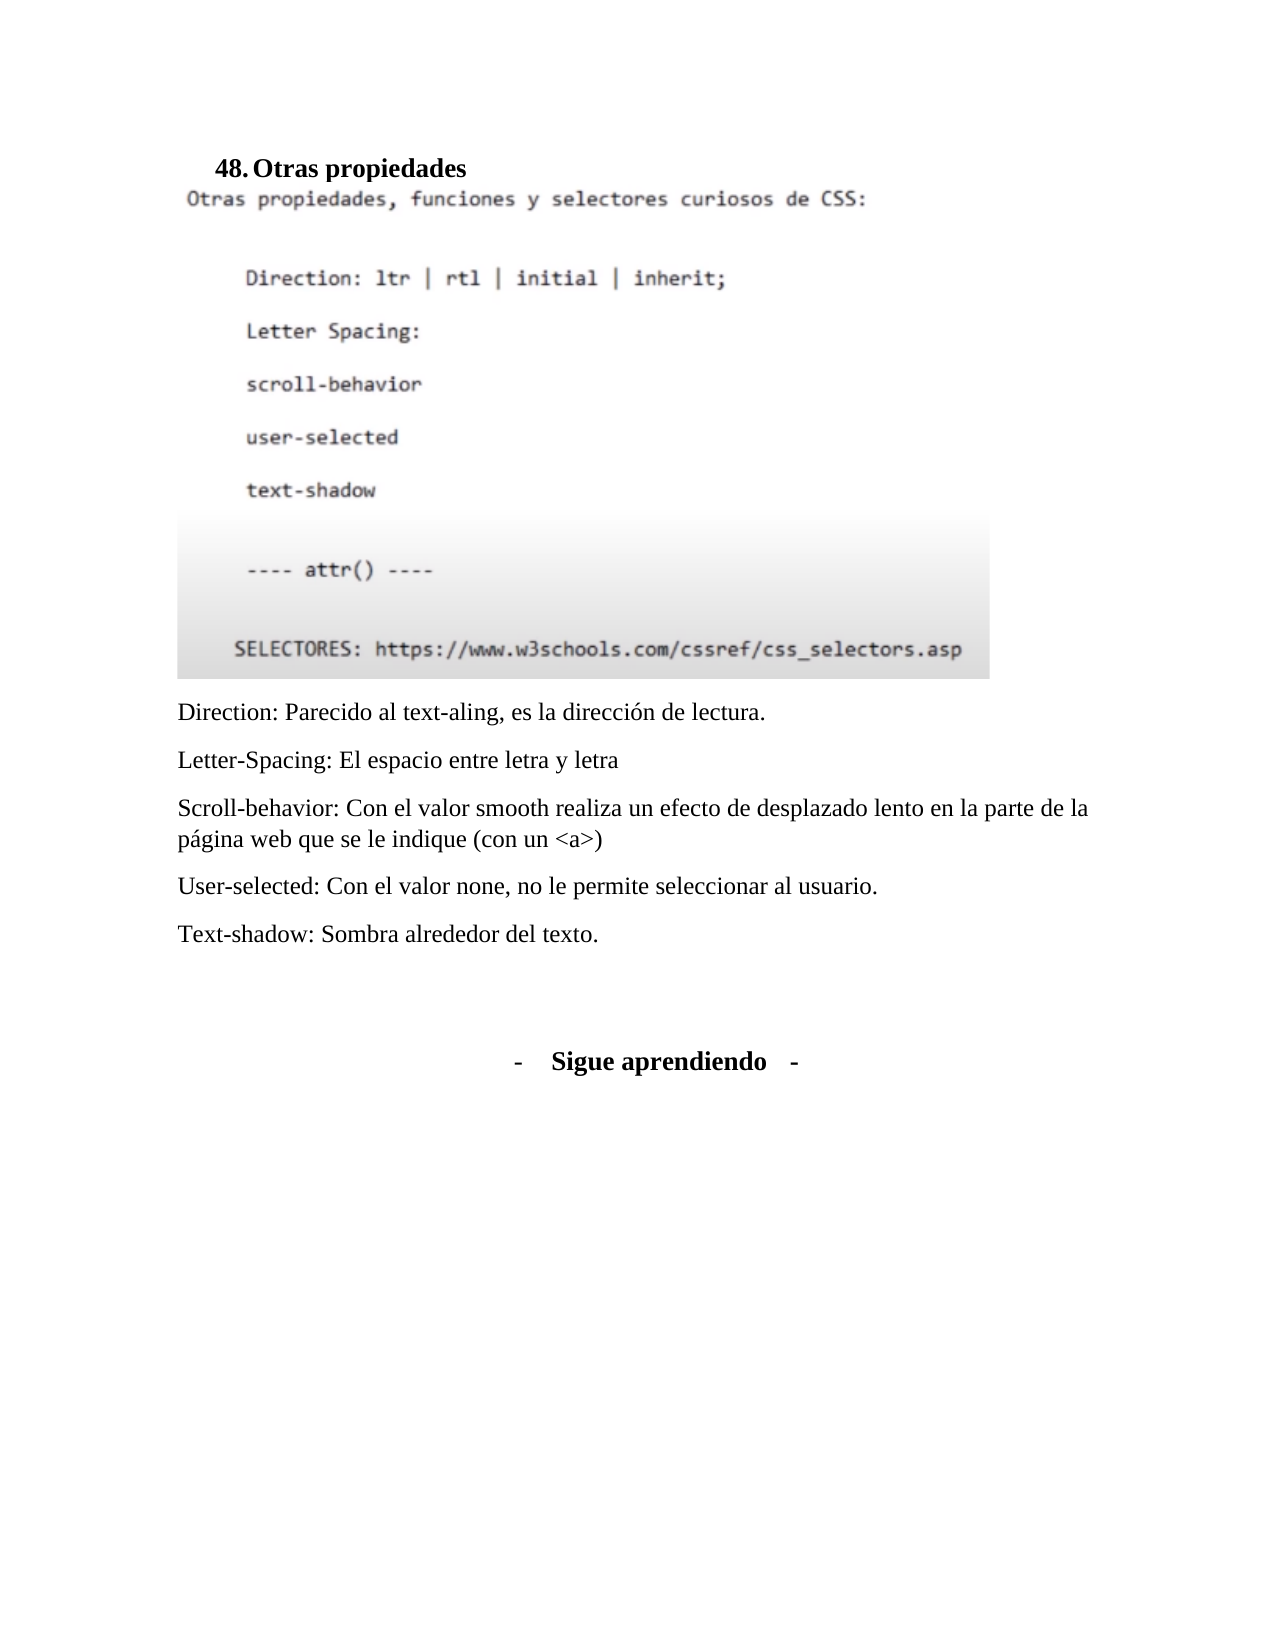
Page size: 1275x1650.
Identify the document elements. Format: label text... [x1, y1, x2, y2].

picture [177, 182, 990, 679]
text Letter-Spacing: El espacio entre letra y letra [177, 745, 1098, 774]
subtitle Sigue aprendiendo - [215, 1046, 1098, 1077]
subtitle Otras propiedades [215, 152, 1098, 183]
text Scroll-behavior: Con el valor smooth realiza un efecto de desplazado lento en la parte de la página web que se le indique (con un <a>) [177, 793, 1098, 852]
text Text-shadow: Sombra alrededor del texto. [177, 919, 1098, 979]
text User-selected: Con el valor none, no le permite seleccionar al usuario. [177, 871, 1098, 900]
text Direction: Parecido al text-aling, es la dirección de lectura. [177, 697, 1098, 726]
